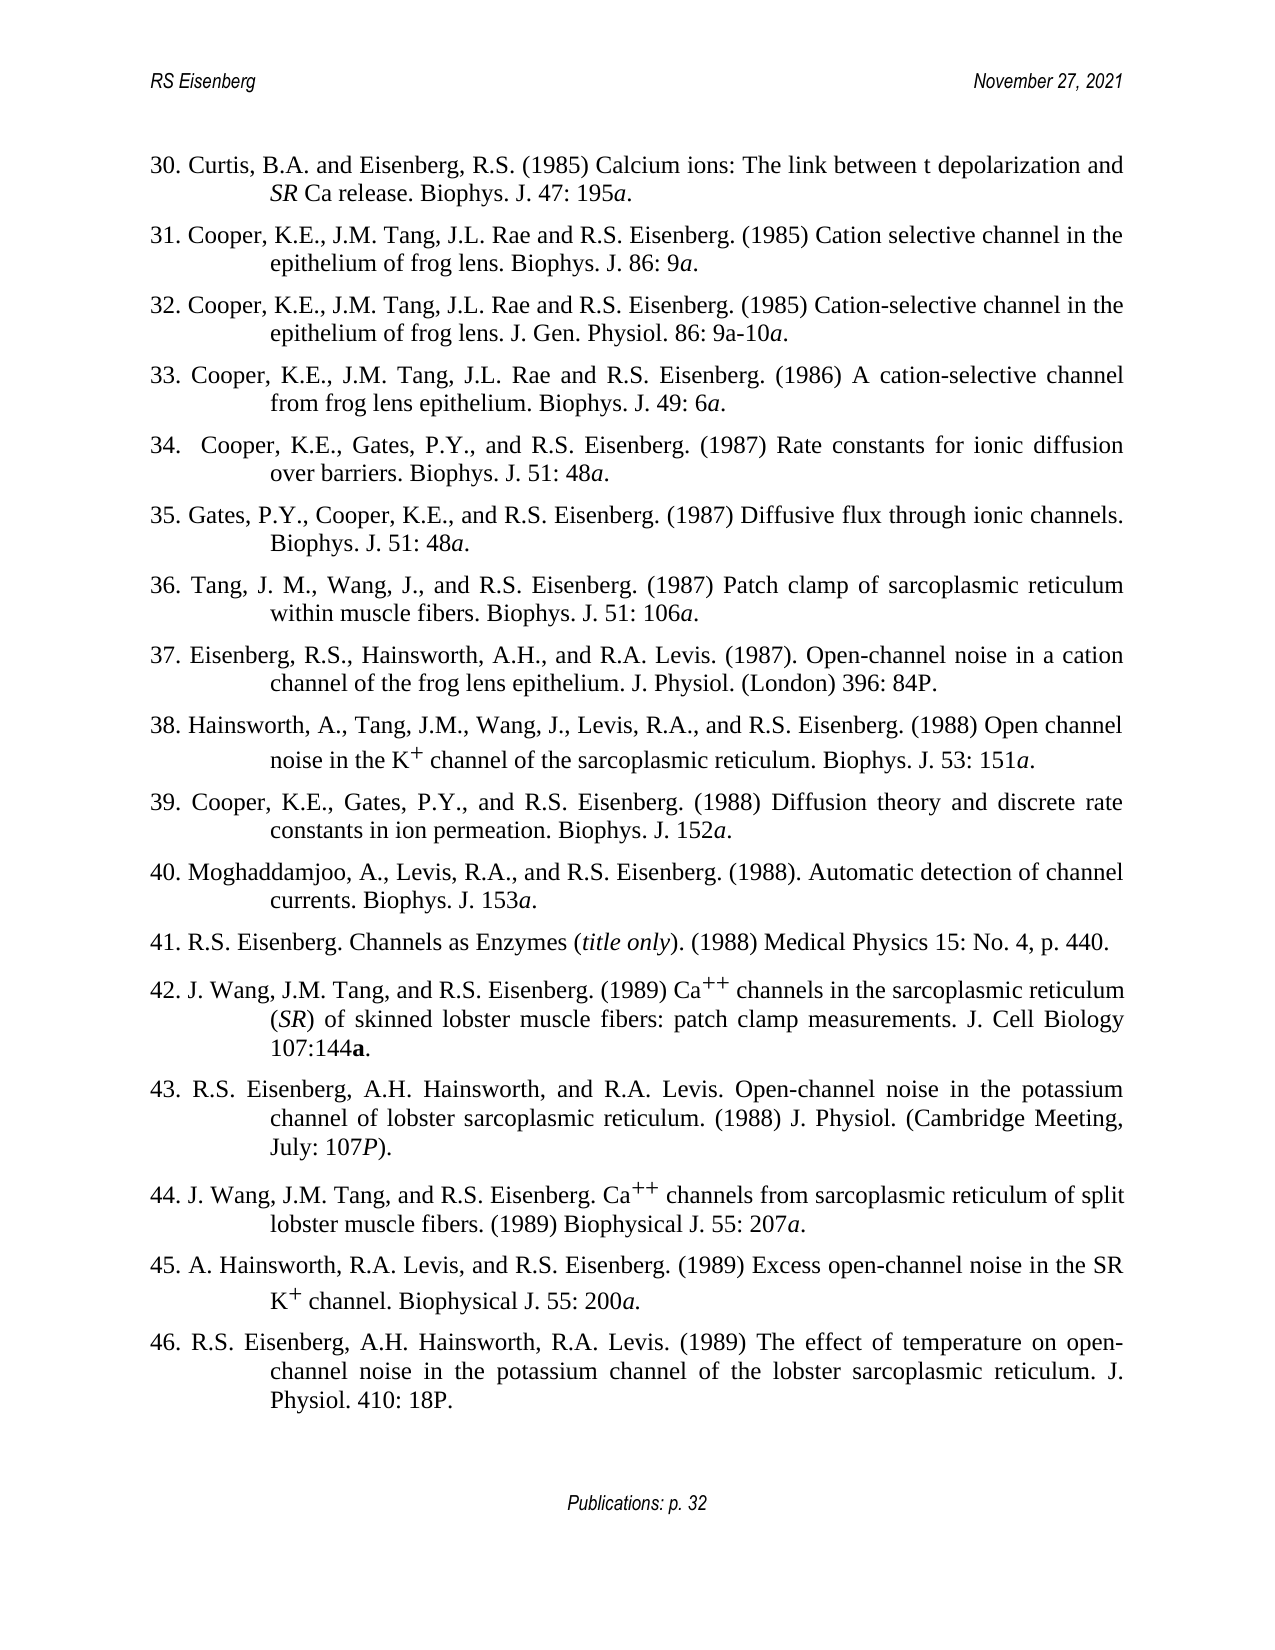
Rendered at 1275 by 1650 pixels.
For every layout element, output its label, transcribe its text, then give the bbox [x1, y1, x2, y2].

text 30. Curtis, B.A. and Eisenberg, R.S. (1985) Calcium ions: The link between t depolarization and SR Ca release. Biophys. J. 47: 195a. [150, 150, 1125, 207]
text 39. Cooper, K.E., Gates, P.Y., and R.S. Eisenberg. (1988) Diffusion theory and discrete rate constants in ion permeation. Biophys. J. 152a. [150, 787, 1125, 844]
text 34. Cooper, K.E., Gates, P.Y., and R.S. Eisenberg. (1987) Rate constants for ionic diffusion over barriers. Biophys. J. 51: 48a. [150, 430, 1125, 487]
text 46. R.S. Eisenberg, A.H. Hainsworth, R.A. Levis. (1989) The effect of temperature on open-channel noise in the potassium channel of the lobster sarcoplasmic reticulum. J. Physiol. 410: 18P. [150, 1327, 1125, 1413]
text 42. J. Wang, J.M. Tang, and R.S. Eisenberg. (1989) Ca++ channels in the sarcoplasmic reticulum (SR) of skinned lobster muscle fibers: patch clamp measurements. J. Cell Biology 107:144a. [150, 968, 1125, 1062]
text 40. Moghaddamjoo, A., Levis, R.A., and R.S. Eisenberg. (1988). Automatic detection of channel currents. Biophys. J. 153a. [150, 857, 1125, 914]
text 33. Cooper, K.E., J.M. Tang, J.L. Rae and R.S. Eisenberg. (1986) A cation-selective channel from frog lens epithelium. Biophys. J. 49: 6a. [150, 360, 1125, 417]
text 41. R.S. Eisenberg. Channels as Enzymes (title only). (1988) Medical Physics 15: No. 4, p. 440. [150, 927, 1125, 956]
text 44. J. Wang, J.M. Tang, and R.S. Eisenberg. Ca++ channels from sarcoplasmic reticulum of split lobster muscle fibers. (1989) Biophysical J. 55: 207a. [150, 1173, 1125, 1237]
text 43. R.S. Eisenberg, A.H. Hainsworth, and R.A. Levis. Open-channel noise in the potassium channel of lobster sarcoplasmic reticulum. (1988) J. Physiol. (Cambridge Meeting, July: 107P). [150, 1074, 1125, 1160]
text 37. Eisenberg, R.S., Hainsworth, A.H., and R.A. Levis. (1987). Open-channel noise in a cation channel of the frog lens epithelium. J. Physiol. (London) 396: 84P. [150, 640, 1125, 697]
text 45. A. Hainsworth, R.A. Levis, and R.S. Eisenberg. (1989) Excess open-channel noise in the SR K+ channel. Biophysical J. 55: 200a. [150, 1250, 1125, 1315]
text 38. Hainsworth, A., Tang, J.M., Wang, J., Levis, R.A., and R.S. Eisenberg. (1988) Open channel noise in the K+ channel of the sarcoplasmic reticulum. Biophys. J. 53: 151a. [150, 710, 1125, 774]
text 36. Tang, J. M., Wang, J., and R.S. Eisenberg. (1987) Patch clamp of sarcoplasmic reticulum within muscle fibers. Biophys. J. 51: 106a. [150, 570, 1125, 627]
text 32. Cooper, K.E., J.M. Tang, J.L. Rae and R.S. Eisenberg. (1985) Cation-selective channel in the epithelium of frog lens. J. Gen. Physiol. 86: 9a-10a. [150, 290, 1125, 347]
text 35. Gates, P.Y., Cooper, K.E., and R.S. Eisenberg. (1987) Diffusive flux through ionic channels. Biophys. J. 51: 48a. [150, 500, 1125, 557]
text 31. Cooper, K.E., J.M. Tang, J.L. Rae and R.S. Eisenberg. (1985) Cation selective channel in the epithelium of frog lens. Biophys. J. 86: 9a. [150, 220, 1125, 277]
